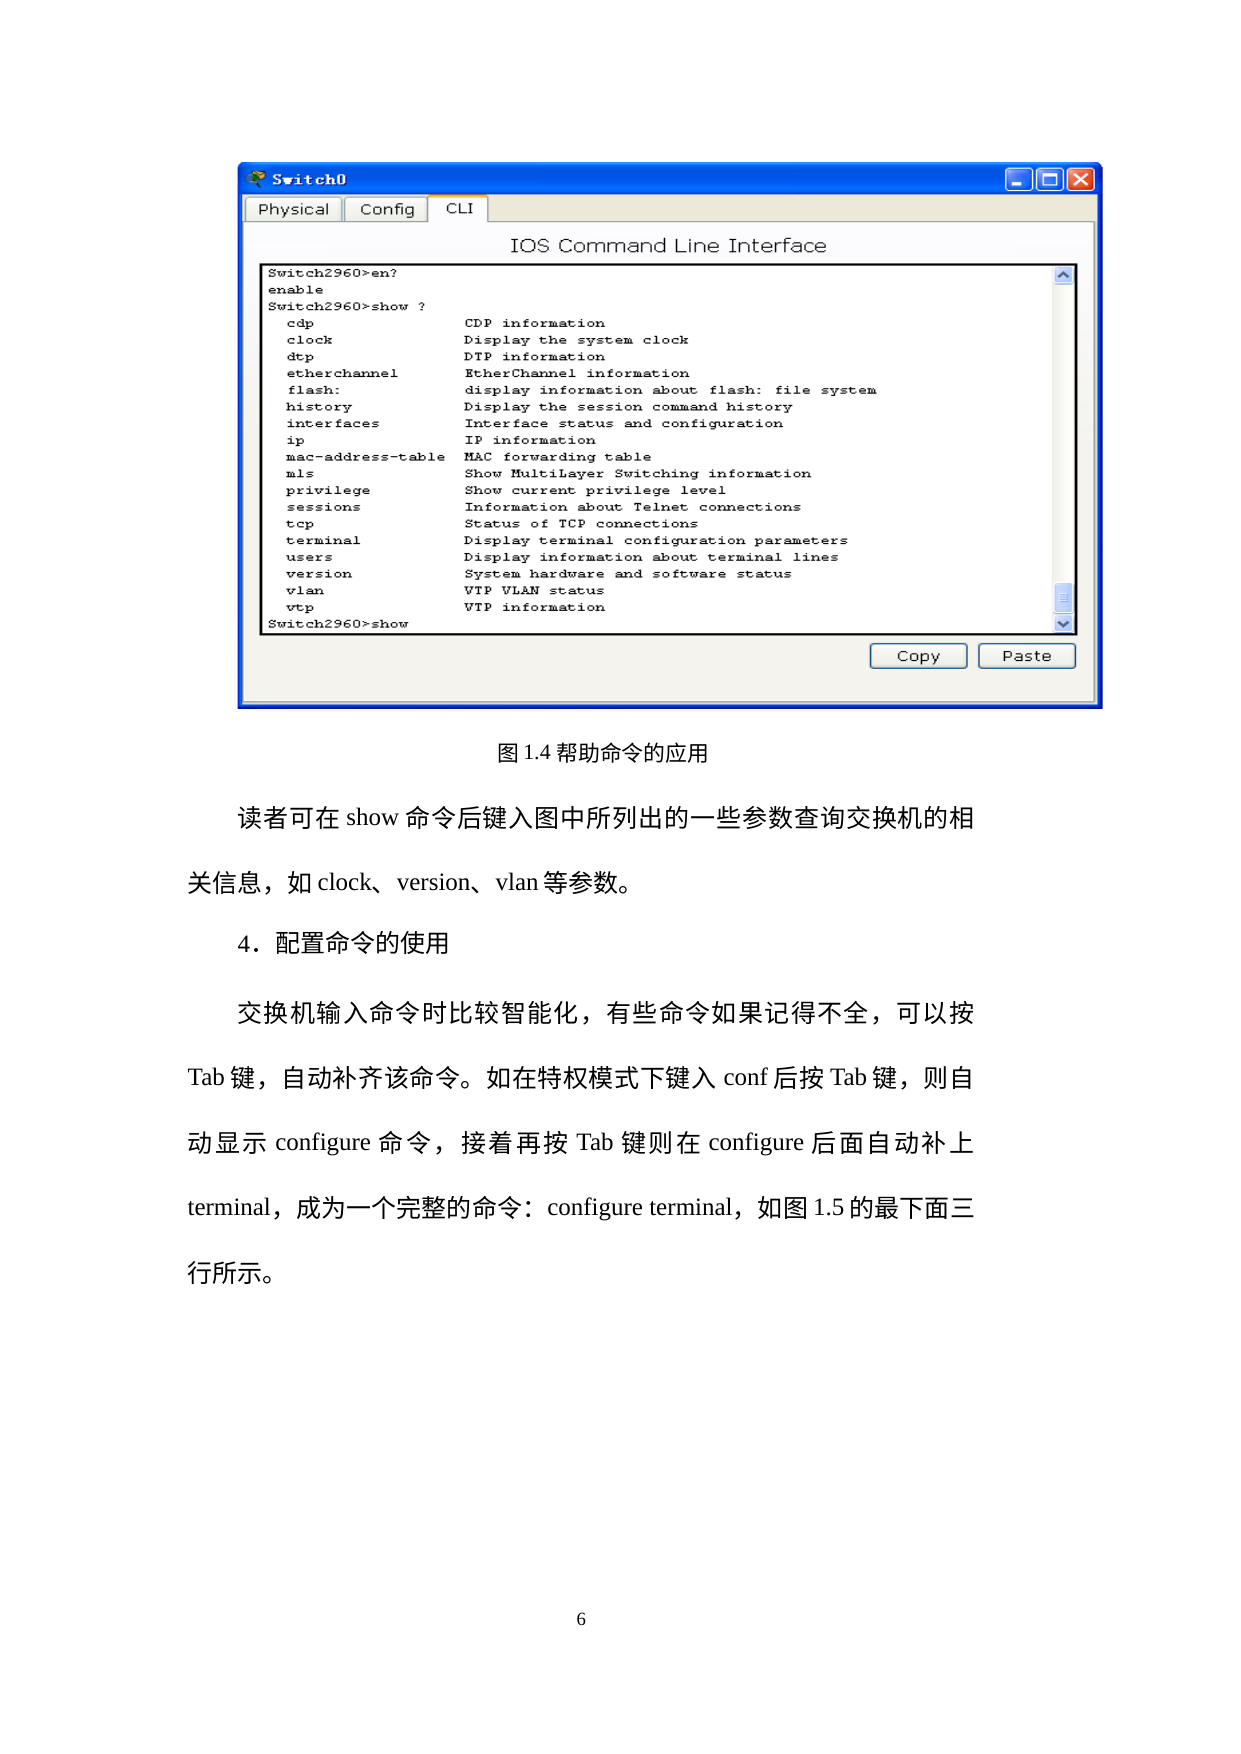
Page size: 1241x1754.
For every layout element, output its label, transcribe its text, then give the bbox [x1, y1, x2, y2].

picture [237, 162, 1103, 709]
text 交换机输入命令时比较智能化，有些命令如果记得不全，可以按Tab键，自动补齐该命令。如在特权模式下键入conf后按Tab键，则自动显示configure命令，接着再按Tab键则在configure后面自动补上terminal，成为一个完整的命令：configure terminal，如图1.5的最下面三行所示。 [187, 974, 974, 1299]
text 4．配置命令的使用 [187, 909, 974, 974]
text 读者可在show命令后键入图中所列出的一些参数查询交换机的相关信息，如clock、version、vlan等参数。 [187, 779, 974, 909]
text 图1.4 帮助命令的应用 [187, 714, 974, 779]
